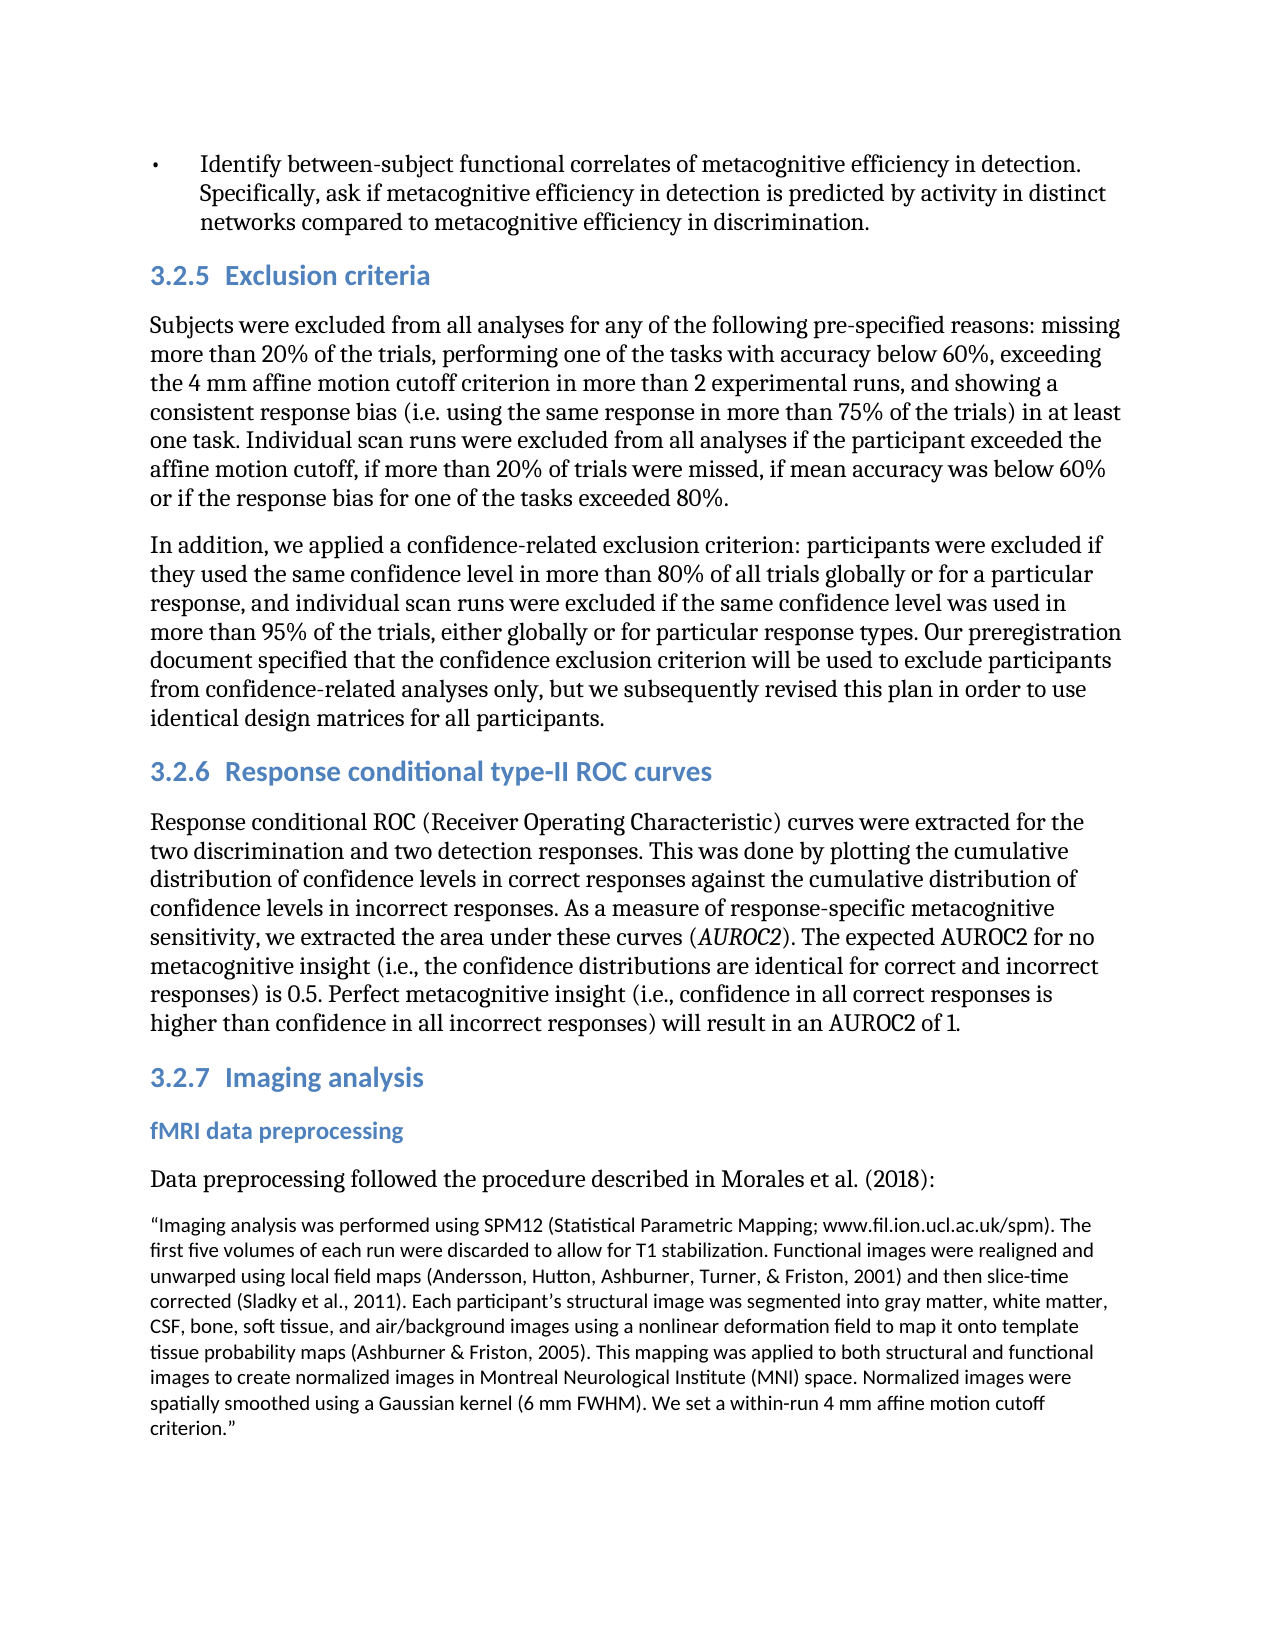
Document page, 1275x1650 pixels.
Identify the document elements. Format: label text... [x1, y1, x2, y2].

text Response conditional ROC (Receiver Operating Characteristic) curves were extracted for the two discrimination and two detection responses. This was done by plotting the cumulative distribution of confidence levels in correct responses against the cumulative distribution of confidence levels in incorrect responses. As a measure of response-specific metacognitive sensitivity, we extracted the area under these curves (AUROC2). The expected AUROC2 for no metacognitive insight (i.e., the confidence distributions are identical for correct and incorrect responses) is 0.5. Perfect metacognitive insight (i.e., confidence in all correct responses is higher than confidence in all incorrect responses) will result in an AUROC2 of 1. [150, 808, 1125, 1038]
text Data preprocessing followed the procedure described in Morales et al. (2018): [150, 1164, 1125, 1193]
subtitle fMRI data preprocessing [150, 1115, 1125, 1146]
text “Imaging analysis was performed using SPM12 (Statistical Parametric Mapping; www.fil.ion.ucl.ac.uk/spm). The first five volumes of each run were discarded to allow for T1 stabilization. Functional images were realigned and unwarped using local field maps (Andersson, Hutton, Ashburner, Turner, & Friston, 2001) and then slice-time corrected (Sladky et al., 2011). Each participant’s structural image was segmented into gray matter, white matter, CSF, bone, soft tissue, and air/background images using a nonlinear deformation field to map it onto template tissue probability maps (Ashburner & Friston, 2005). This mapping was applied to both structural and functional images to create normalized images in Montreal Neurological Institute (MNI) space. Normalized images were spatially smoothed using a Gaussian kernel (6 mm FWHM). We set a within-run 4 mm affine motion cutoff criterion.” [150, 1212, 1125, 1441]
list Identify between-subject functional correlates of metacognitive efficiency in detection. Specifically, ask if metacognitive efficiency in detection is predicted by activity in distinct networks compared to metacognitive efficiency in discrimination. [150, 150, 1125, 236]
subtitle 3.2.6 Response conditional type-II ROC curves [150, 753, 1125, 789]
subtitle 3.2.7 Imaging analysis [150, 1059, 1125, 1094]
subtitle 3.2.5 Exclusion criteria [150, 257, 1125, 293]
text Subjects were excluded from all analyses for any of the following pre-specified reasons: missing more than 20% of the trials, performing one of the tasks with accuracy below 60%, exceeding the 4 mm affine motion cutoff criterion in more than 2 experimental runs, and showing a consistent response bias (i.e. using the same response in more than 75% of the trials) in at least one task. Individual scan runs were excluded from all analyses if the participant exceeded the affine motion cutoff, if more than 20% of trials were missed, if mean accuracy was below 60% or if the response bias for one of the tasks exceeded 80%. [150, 311, 1125, 513]
text In addition, we applied a confidence-related exclusion criterion: participants were excluded if they used the same confidence level in more than 80% of all trials globally or for a particular response, and individual scan runs were excluded if the same confidence level was used in more than 95% of the trials, either globally or for particular response types. Our preregistration document specified that the confidence exclusion criterion will be used to exclude participants from confidence-related analyses only, but we subsequently revised this plan in order to use identical design matrices for all participants. [150, 531, 1125, 733]
